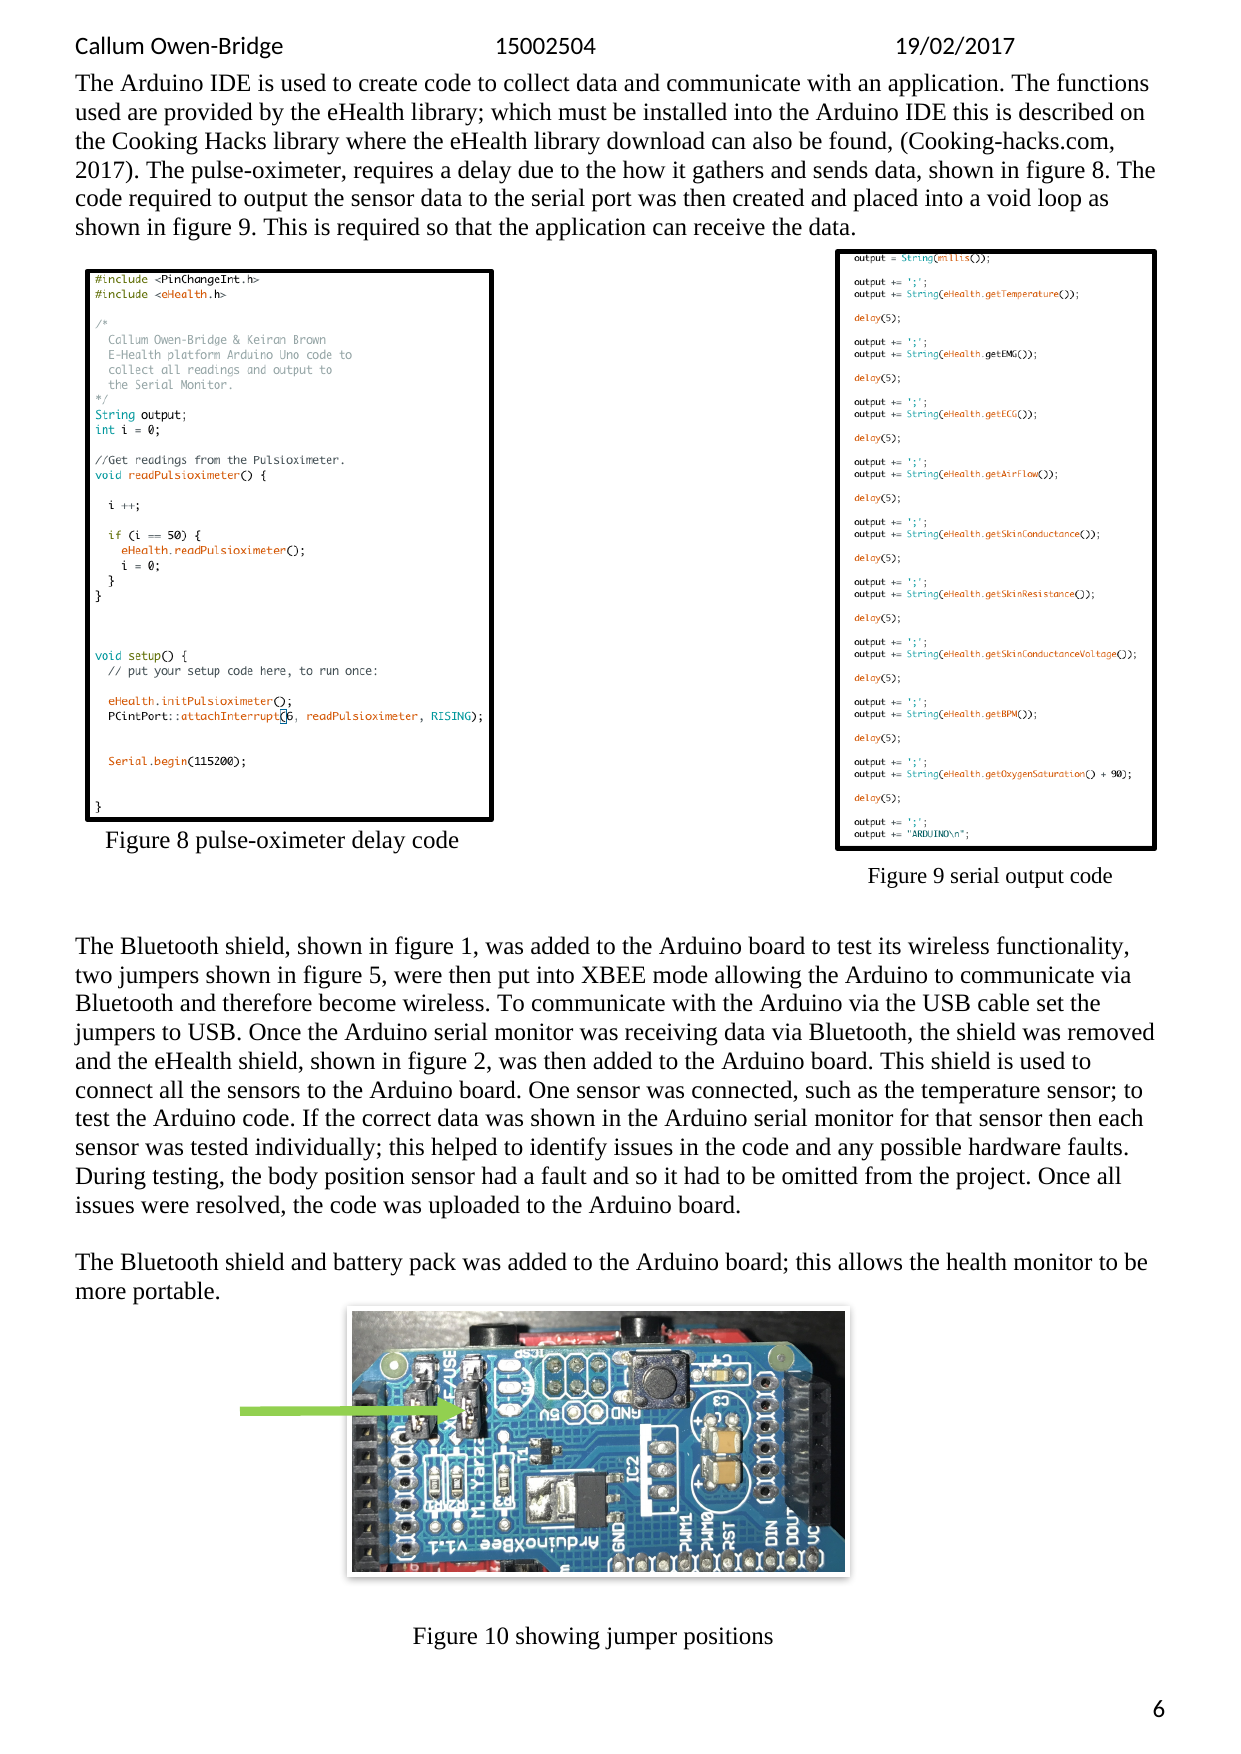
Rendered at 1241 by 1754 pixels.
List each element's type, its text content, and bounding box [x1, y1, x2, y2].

text Figure 10 showing jumper positions [75, 1621, 1165, 1650]
text The Arduino IDE is used to create code to collect data and communicate with an application. The functions used are provided by the eHealth library; which must be installed into the Arduino IDE this is described on the Cooking Hacks library where the eHealth library download can also be found, (Cooking-hacks.com, 2017). The pulse-oximeter, requires a delay due to the how it gathers and sends data, shown in figure 8. The code required to output the sensor data to the serial port was then created and placed into a void loop as shown in figure 9. This is required so that the application can receive the data. [75, 68, 1165, 241]
picture [840, 254, 1152, 846]
text The Bluetooth shield, shown in figure 1, was added to the Arduino board to test its wireless functionality, two jumpers shown in figure 5, were then put into XBEE mode allowing the Arduino to communicate via Bluetooth and therefore become wireless. To communicate with the Arduino via the USB cable set the jumpers to USB. Once the Arduino serial monitor was receiving data via Bluetooth, the shield was removed and the eHealth shield, shown in figure 2, was then added to the Arduino board. This shield is used to connect all the sensors to the Arduino board. One sensor was connected, such as the temperature sensor; to test the Arduino code. If the correct data was shown in the Arduino serial monitor for that sensor then each sensor was tested individually; this helped to identify issues in the code and any possible hardware faults. During testing, the body position sensor had a fault and so it had to be omitted from the project. Once all issues were resolved, the code was uploaded to the Arduino board. [75, 931, 1165, 1218]
picture [352, 1311, 845, 1572]
text The Bluetooth shield and battery pack was added to the Arduino board; this allows the health monitor to be more portable. [75, 1247, 1165, 1305]
picture [90, 273, 489, 817]
